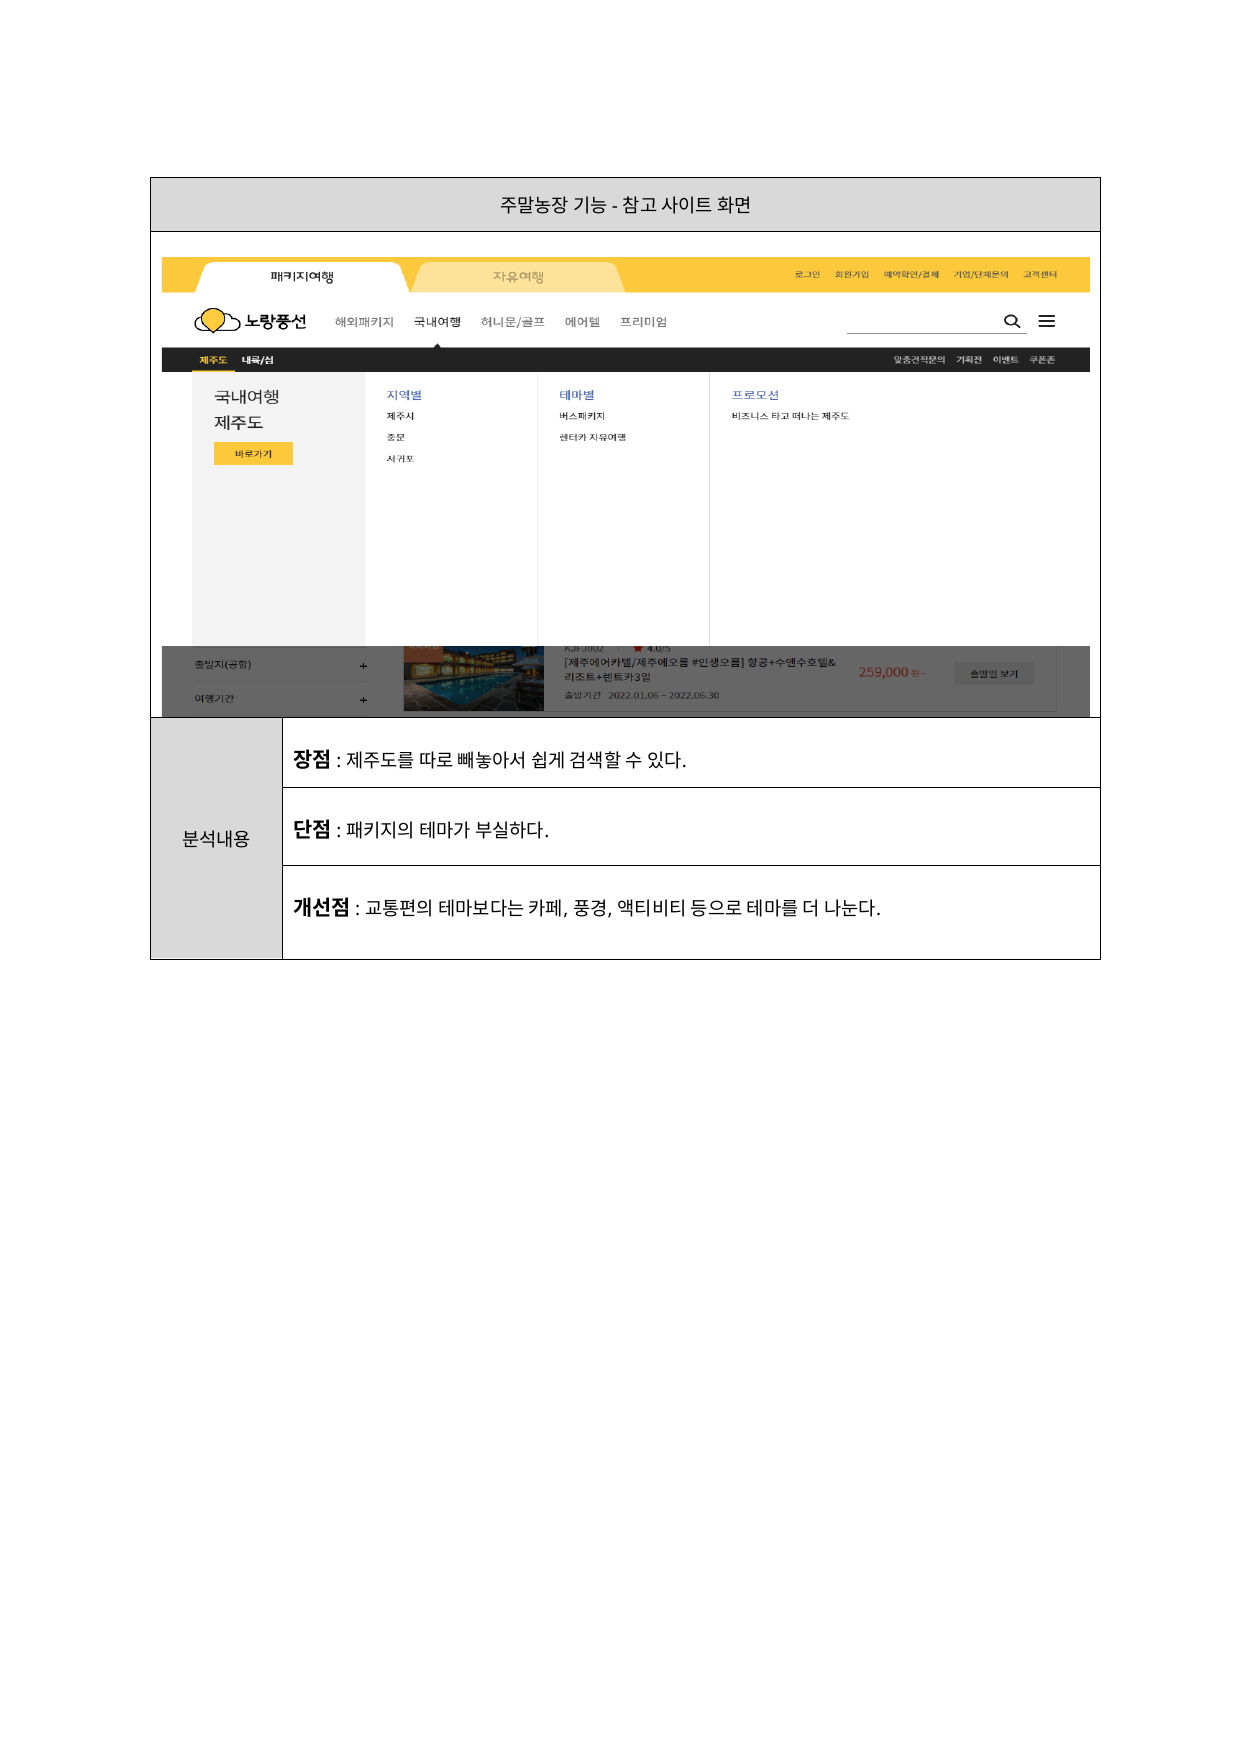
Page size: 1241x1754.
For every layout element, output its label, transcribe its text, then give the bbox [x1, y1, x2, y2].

picture [161, 257, 1090, 717]
table_cell 단점 : 패키지의 테마가 부실하다. [283, 788, 1100, 865]
table_cell 개선점 : 교통편의 테마보다는 카페, 풍경, 액티비티 등으로 테마를 더 나눈다. [283, 866, 1100, 958]
table_cell 주말농장 기능 - 참고 사이트 화면 [151, 178, 1100, 231]
table_cell 분석내용 [151, 718, 282, 958]
table_cell 장점 : 제주도를 따로 빼놓아서 쉽게 검색할 수 있다. [283, 718, 1100, 787]
table_cell [151, 232, 1100, 717]
